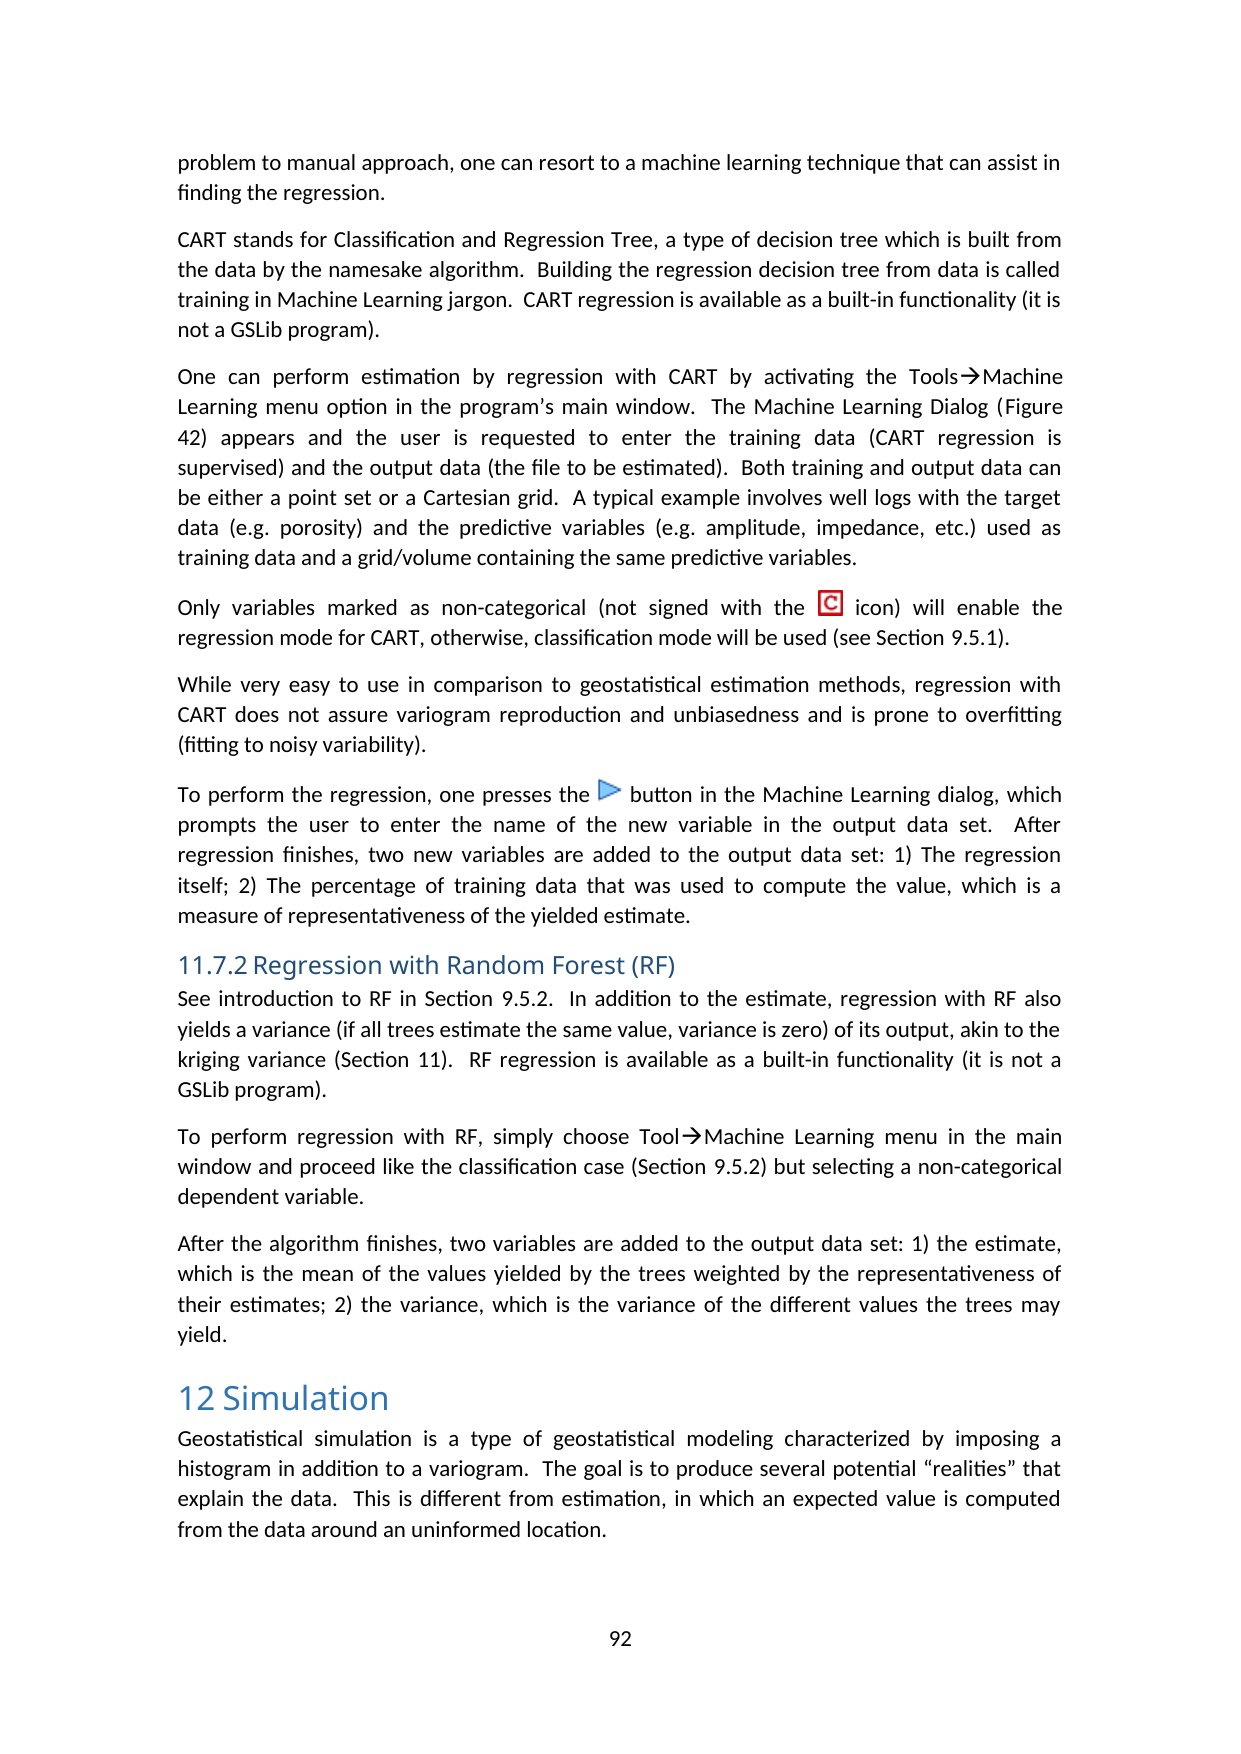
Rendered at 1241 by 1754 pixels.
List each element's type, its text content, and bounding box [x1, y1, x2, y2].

picture [818, 590, 843, 616]
subtitle Regression with Random Forest (RF) [177, 948, 1063, 982]
text Only variables marked as non-categorical (not signed with the icon) will enable the regression mode for CART, otherwise, classification mode will be used (see Section 9.5.1). [177, 590, 1063, 651]
text Geostatistical simulation is a type of geostatistical modeling characterized by imposing a histogram in addition to a variogram. The goal is to produce several potential “realities” that explain the data. This is different from estimation, in which an expected value is computed from the data around an uninformed location. [177, 1424, 1063, 1543]
text See introduction to RF in Section 9.5.2. In addition to the estimate, regression with RF also yields a variance (if all trees estimate the same value, variance is zero) of its output, akin to the kriging variance (Section 11). RF regression is available as a built-in functionality (it is not a GSLib program). [177, 984, 1063, 1103]
text To perform the regression, one presses the button in the Machine Learning dialog, which prompts the user to enter the name of the new variable in the output data set. After regression finishes, two new variables are added to the output data set: 1) The regression itself; 2) The percentage of training data that was used to compute the value, which is a measure of representativeness of the yielded estimate. [177, 777, 1063, 929]
text After the algorithm finishes, two variables are added to the output data set: 1) the estimate, which is the mean of the values yielded by the trees weighted by the representativeness of their estimates; 2) the variance, which is the variance of the different values the trees may yield. [177, 1229, 1063, 1348]
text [177, 148, 1063, 206]
subtitle Simulation [177, 1375, 1063, 1421]
text While very easy to use in comparison to geostatistical estimation methods, regression with CART does not assure variogram reproduction and unbiasedness and is prone to overfitting (fitting to noisy variability). [177, 670, 1063, 758]
text One can perform estimation by regression with CART by activating the ToolsMachine Learning menu option in the program’s main window. The Machine Learning Dialog (Figure 42) appears and the user is requested to enter the training data (CART regression is supervised) and the output data (the file to be estimated). Both training and output data can be either a point set or a Cartesian grid. A typical example involves well logs with the target data (e.g. porosity) and the predictive variables (e.g. amplitude, impedance, etc.) used as training data and a grid/volume containing the same predictive variables. [177, 362, 1063, 571]
picture [597, 777, 623, 803]
text To perform regression with RF, simply choose ToolMachine Learning menu in the main window and proceed like the classification case (Section 9.5.2) but selecting a non-categorical dependent variable. [177, 1122, 1063, 1211]
text CART stands for Classification and Regression Tree, a type of decision tree which is built from the data by the namesake algorithm. Building the regression decision tree from data is called training in Machine Learning jargon. CART regression is available as a built-in functionality (it is not a GSLib program). [177, 225, 1063, 343]
